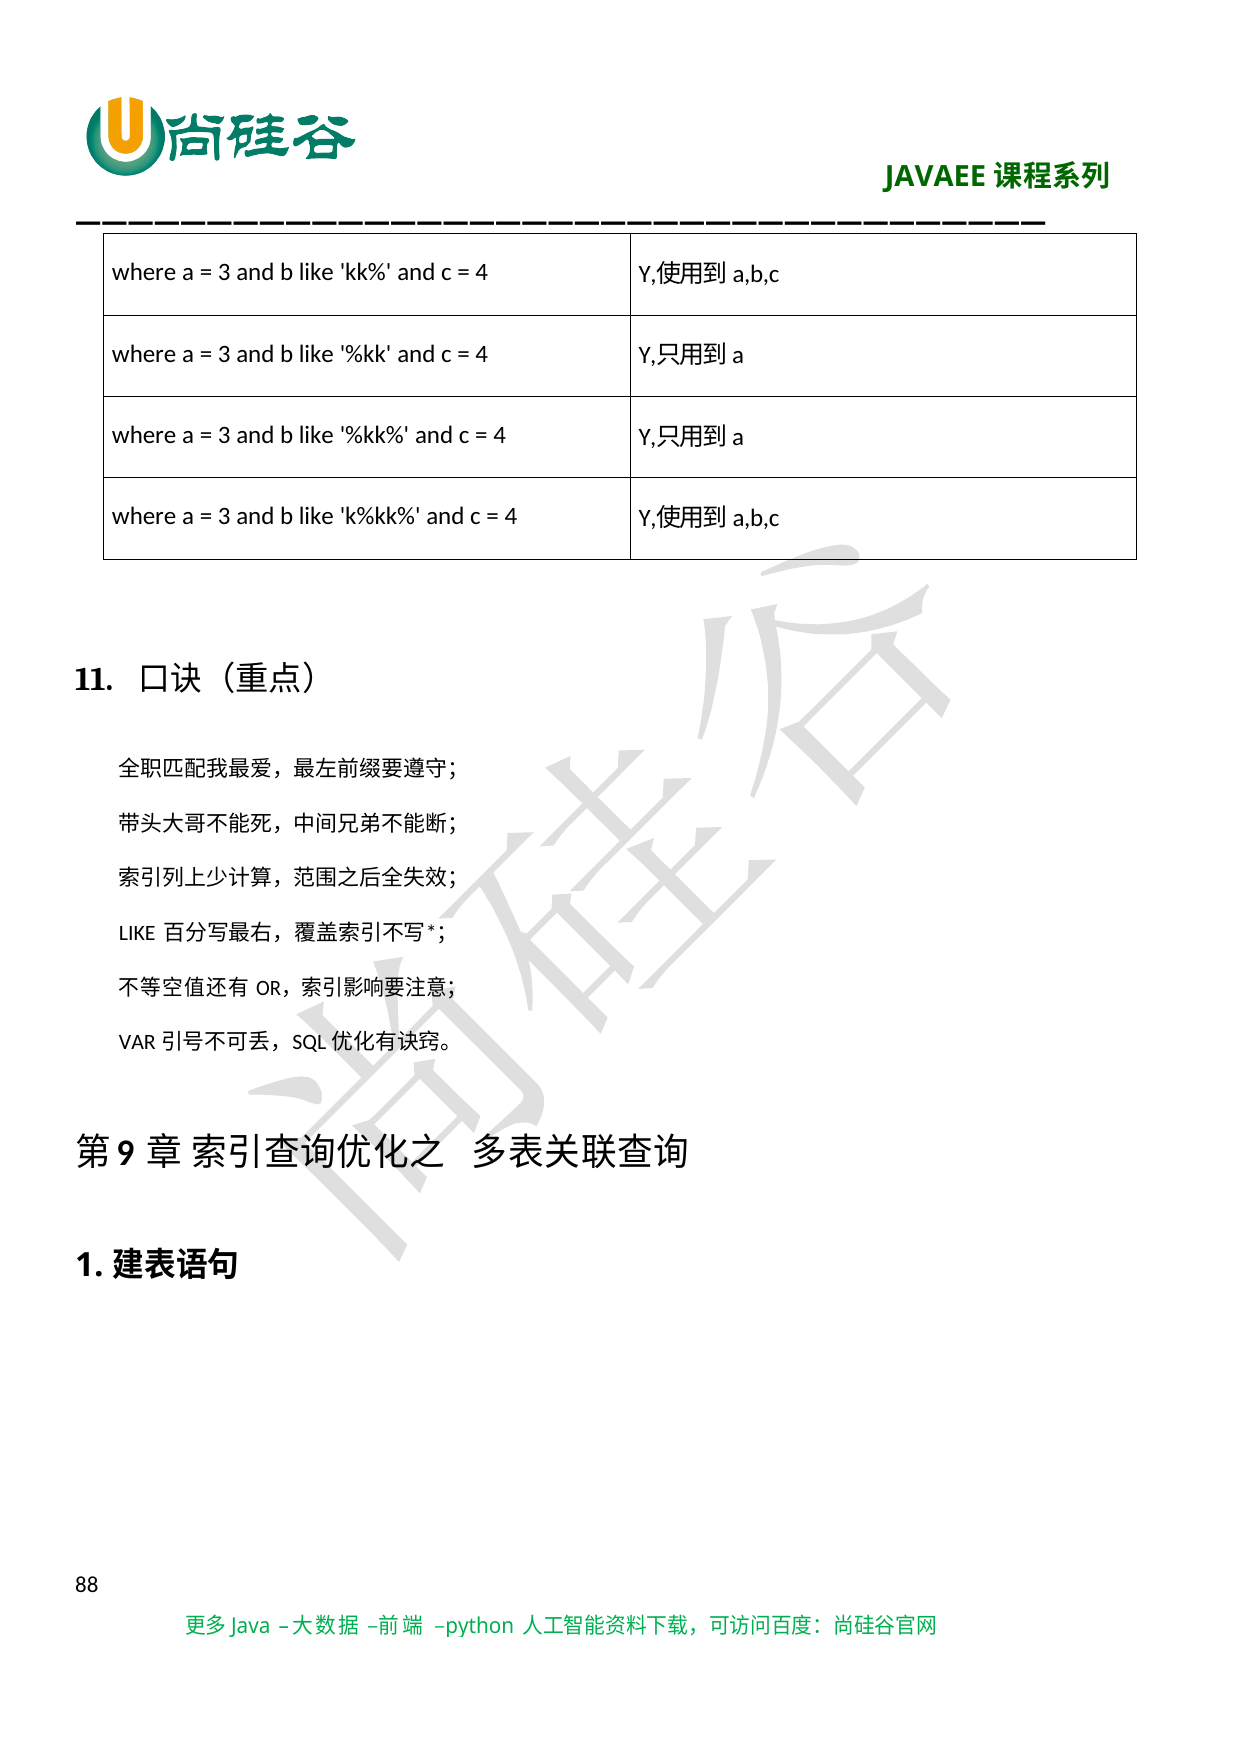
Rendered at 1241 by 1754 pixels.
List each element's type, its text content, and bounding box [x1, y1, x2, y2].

table_header where a = 3 and b like 'kk%' and c = 4 [104, 234, 630, 315]
table_cell Y,只用到 a [631, 397, 1136, 477]
table_cell where a = 3 and b like 'k%kk%' and c = 4 [104, 478, 630, 558]
table_cell Y,只用到 a [631, 316, 1136, 396]
subtitle 口诀（重点） [75, 651, 1240, 700]
subtitle 第 9 章 索引查询优化之 多表关联查询 [75, 1122, 1240, 1176]
table_header Y,使用到 a,b,c [631, 234, 1136, 315]
table_cell where a = 3 and b like '%kk' and c = 4 [104, 316, 630, 396]
table_cell where a = 3 and b like '%kk%' and c = 4 [104, 397, 630, 477]
text 全职匹配我最爱，最左前缀要遵守； 带头大哥不能死，中间兄弟不能断； 索引列上少计算，范围之后全失效； LIKE 百分写最右，覆盖索引不写*； 不等空值还有 OR，索引影响要注意； VAR 引号不可丢，SQL 优化有诀窍。 [119, 751, 479, 1056]
picture [86, 97, 356, 176]
subtitle 建表语句 [75, 1241, 1240, 1286]
table_cell Y,使用到 a,b,c [631, 478, 1136, 558]
